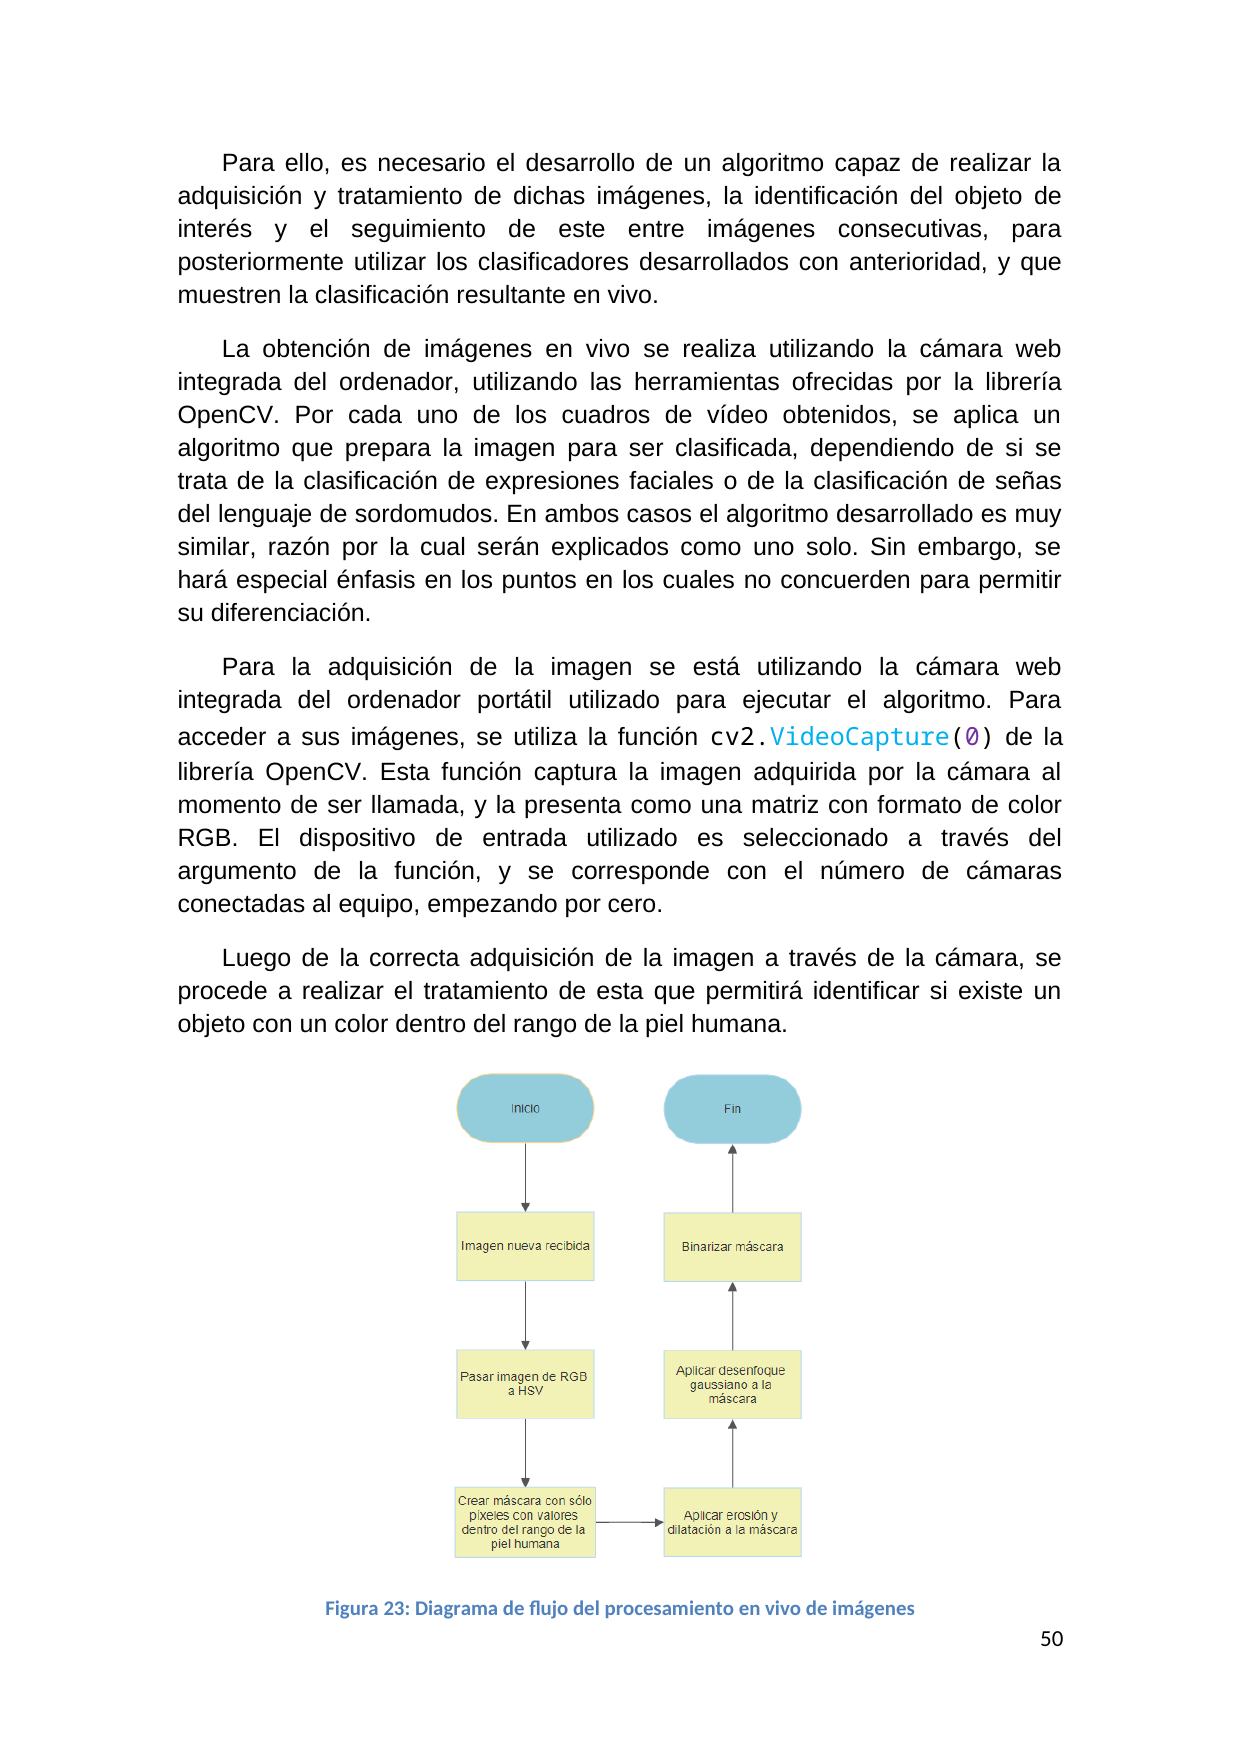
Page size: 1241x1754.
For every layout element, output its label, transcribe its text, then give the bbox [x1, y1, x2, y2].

text Para la adquisición de la imagen se está utilizando la cámara web integrada del ordenador portátil utilizado para ejecutar el algoritmo. Para acceder a sus imágenes, se utiliza la función cv2.VideoCapture(0) de la librería OpenCV. Esta función captura la imagen adquirida por la cámara al momento de ser llamada, y la presenta como una matriz con formato de color RGB. El dispositivo de entrada utilizado es seleccionado a través del argumento de la función, y se corresponde con el número de cámaras conectadas al equipo, empezando por cero. [177, 652, 1063, 918]
picture [418, 1062, 822, 1571]
text La obtención de imágenes en vivo se realiza utilizando la cámara web integrada del ordenador, utilizando las herramientas ofrecidas por la librería OpenCV. Por cada uno de los cuadros de vídeo obtenidos, se aplica un algoritmo que prepara la imagen para ser clasificada, dependiendo de si se trata de la clasificación de expresiones faciales o de la clasificación de señas del lenguaje de sordomudos. En ambos casos el algoritmo desarrollado es muy similar, razón por la cual serán explicados como uno solo. Sin embargo, se hará especial énfasis en los puntos en los cuales no concuerden para permitir su diferenciación. [177, 333, 1063, 626]
text Figura 23: Diagrama de flujo del procesamiento en vivo de imágenes [177, 1595, 1063, 1621]
text Luego de la correcta adquisición de la imagen a través de la cámara, se procede a realizar el tratamiento de esta que permitirá identificar si existe un objeto con un color dentro del rango de la piel humana. [177, 943, 1063, 1037]
text Para ello, es necesario el desarrollo de un algoritmo capaz de realizar la adquisición y tratamiento de dichas imágenes, la identificación del objeto de interés y el seguimiento de este entre imágenes consecutivas, para posteriormente utilizar los clasificadores desarrollados con anterioridad, y que muestren la clasificación resultante en vivo. [177, 148, 1063, 308]
